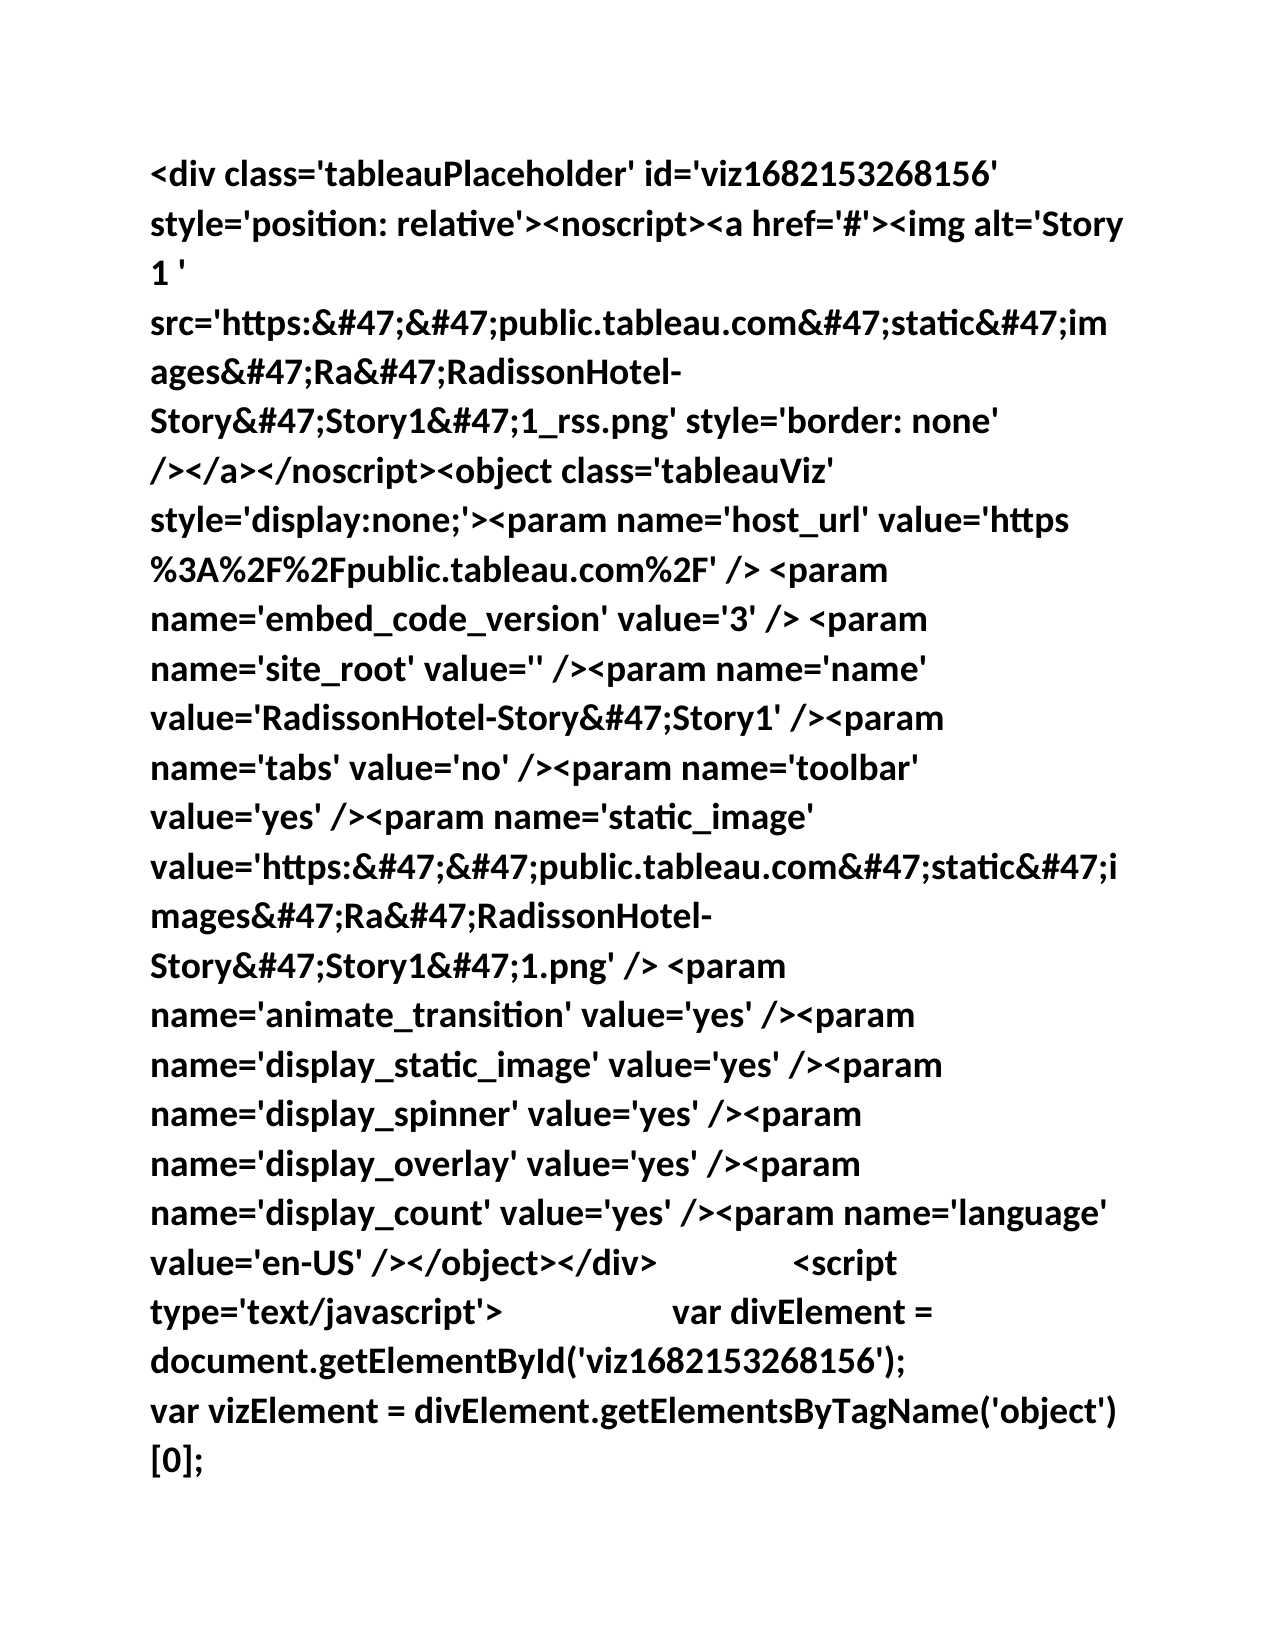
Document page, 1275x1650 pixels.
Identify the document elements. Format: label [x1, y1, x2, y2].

list [150, 150, 1125, 1482]
